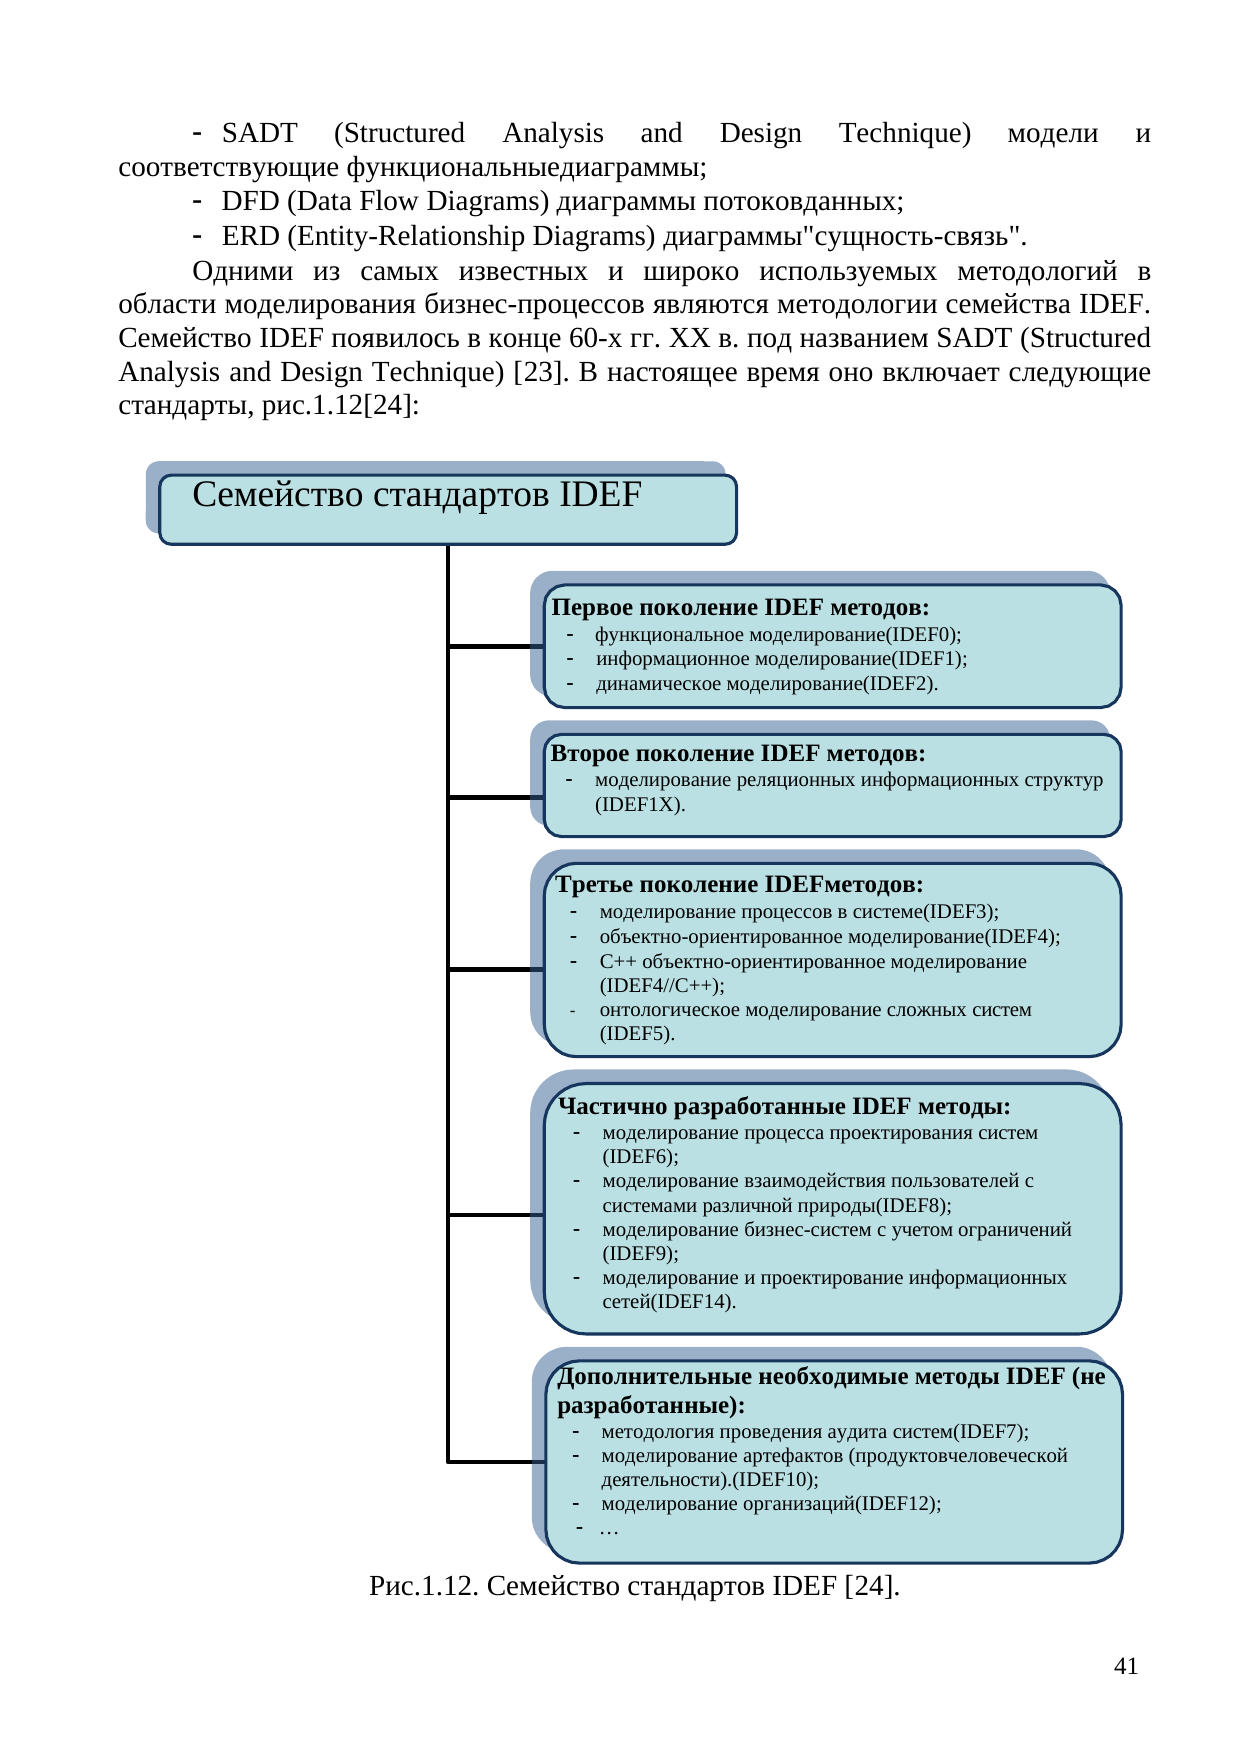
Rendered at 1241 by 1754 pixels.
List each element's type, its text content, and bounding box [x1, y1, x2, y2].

text Частично разработанные IDEF методы: [558, 1092, 1176, 1120]
list ERD (Entity-Relationship Diagrams) диаграммы"сущность-связь". [192, 217, 1176, 253]
list моделирование организаций(IDEF12); [572, 1491, 1176, 1515]
text Третье поколение IDEFметодов: [555, 870, 1176, 898]
text Дополнительные необходимые методы IDEF (не разработанные): [557, 1361, 1108, 1419]
text Семейство стандартов IDEF [160, 471, 1176, 514]
list функциональное моделирование(IDEF0); [566, 621, 1176, 646]
text Рис.1.12. Семейство стандартов IDEF [24]. [369, 1568, 1176, 1602]
text Первое поколение IDEF методов: [551, 593, 1176, 621]
text  … [295, 1515, 900, 1539]
list моделирование бизнес-систем с учетом ограничений (IDEF9); [573, 1217, 1073, 1265]
list объектно-ориентированное моделирование(IDEF4); [570, 923, 1176, 949]
list С++ объектно-ориентированное моделирование (IDEF4//С++); [570, 949, 1027, 997]
list онтологическое моделирование сложных систем (IDEF5). [570, 997, 1033, 1045]
list моделирование и проектирование информационных сетей(IDEF14). [573, 1265, 1067, 1313]
list информационное моделирование(IDEF1); [566, 646, 1176, 670]
list моделирование взаимодействия пользователей с системами различной природы(IDEF8); [573, 1168, 1034, 1217]
list моделирование реляционных информационных структур (IDEF1X). [565, 767, 1104, 816]
list моделирование артефактов (продуктовчеловеческой деятельности).(IDEF10); [572, 1443, 1073, 1491]
list моделирование процессов в системе(IDEF3); [570, 898, 1176, 923]
list методология проведения аудита систем(IDEF7); [572, 1419, 1176, 1443]
list SADT (Structured Analysis and Design Technique) модели и соответствующие функциональныедиаграммы; [118, 115, 1151, 182]
text Второе поколение IDEF методов: [550, 738, 1176, 767]
list динамическое моделирование(IDEF2). [566, 671, 1176, 695]
text Одними из самых известных и широко используемых методологий в области моделирования бизнес-процессов являются методологии семейства IDEF. Семейство IDEF появилось в конце 60-х гг. XX в. под названием SADT (Structured Analysis and Design Technique) [23]. В настоящее время оно включает следующие стандарты, рис.1.12[24]: [118, 253, 1152, 421]
list DFD (Data Flow Diagrams) диаграммы потоковданных; [192, 182, 1176, 217]
list моделирование процесса проектирования систем (IDEF6); [573, 1120, 1039, 1168]
